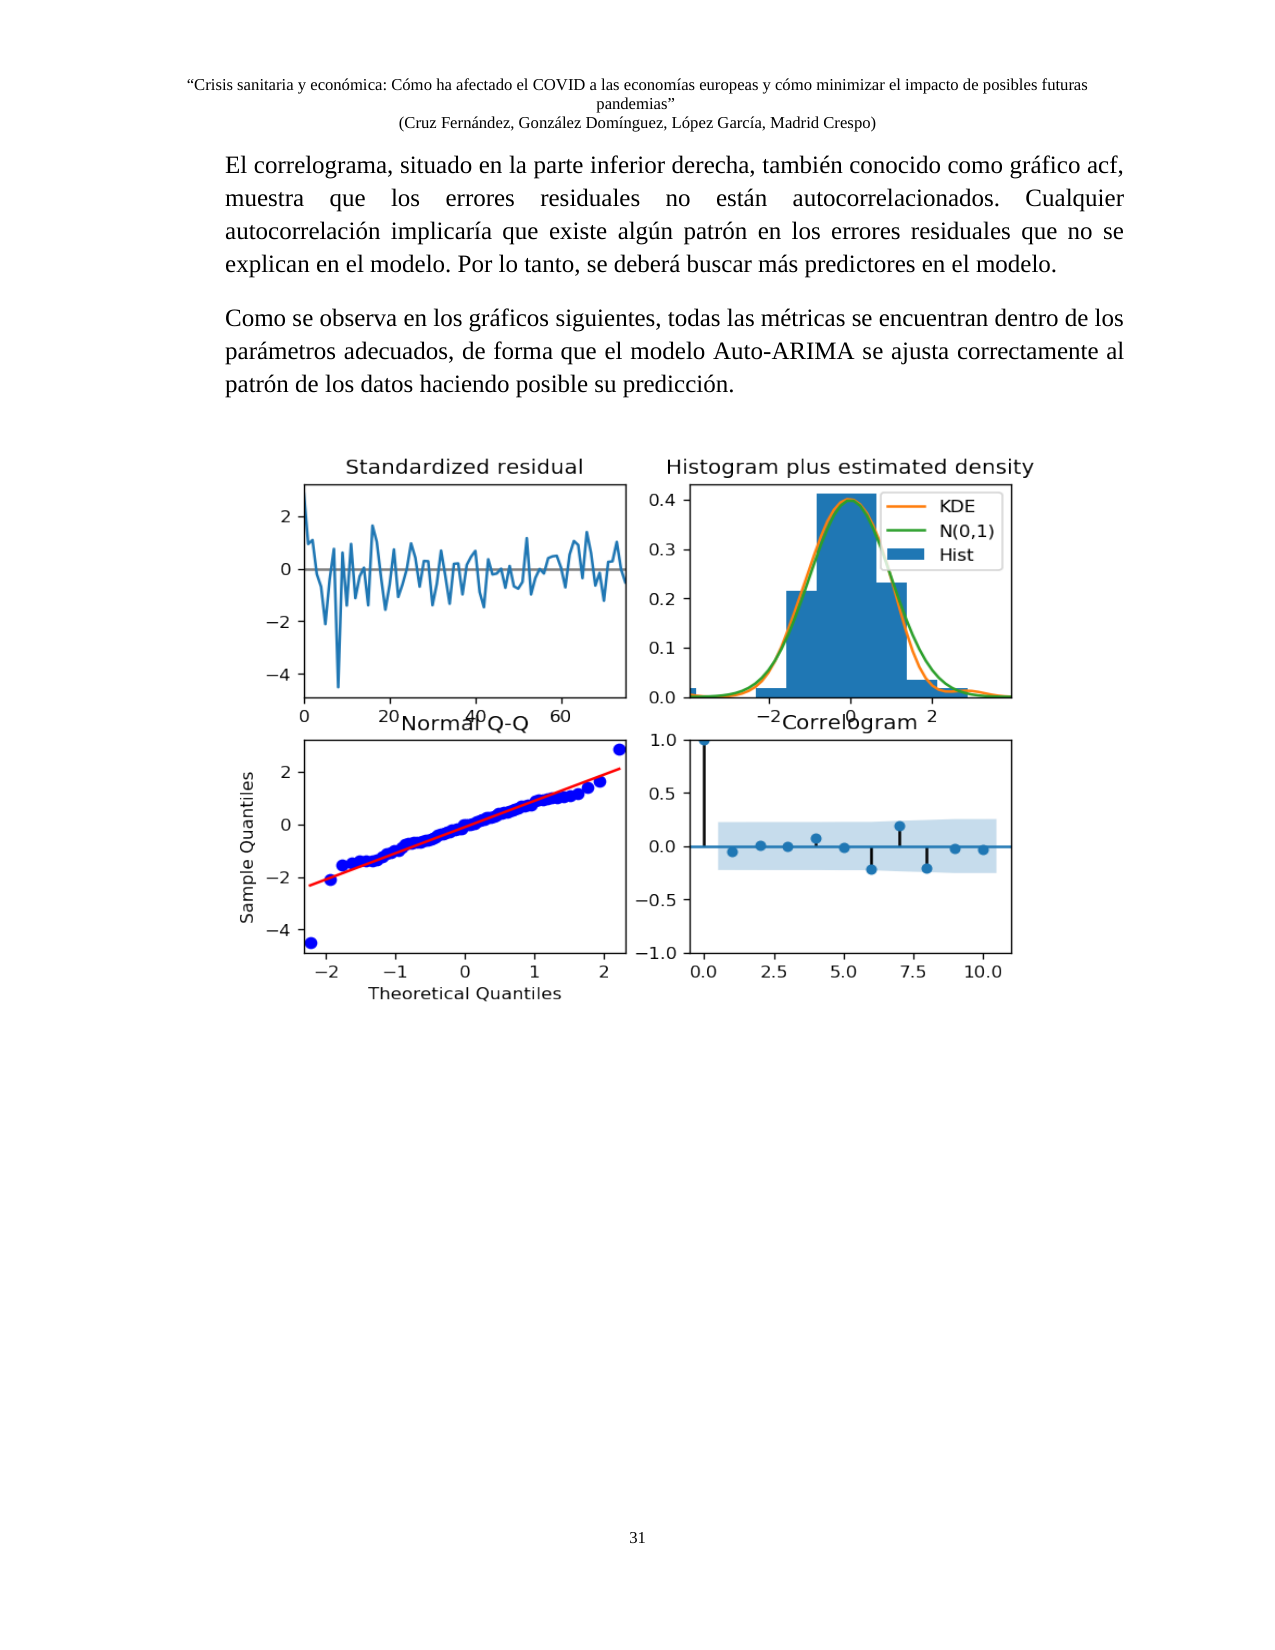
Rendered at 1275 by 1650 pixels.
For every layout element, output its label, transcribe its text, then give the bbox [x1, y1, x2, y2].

text El correlograma, situado en la parte inferior derecha, también conocido como gráfico acf, muestra que los errores residuales no están autocorrelacionados. Cualquier autocorrelación implicaría que existe algún patrón en los errores residuales que no se explican en el modelo. Por lo tanto, se deberá buscar más predictores en el modelo. [225, 150, 1125, 278]
text Como se observa en los gráficos siguientes, todas las métricas se encuentran dentro de los parámetros adecuados, de forma que el modelo Auto-ARIMA se ajusta correctamente al patrón de los datos haciendo posible su predicción. [225, 303, 1125, 398]
picture [228, 447, 1047, 1015]
